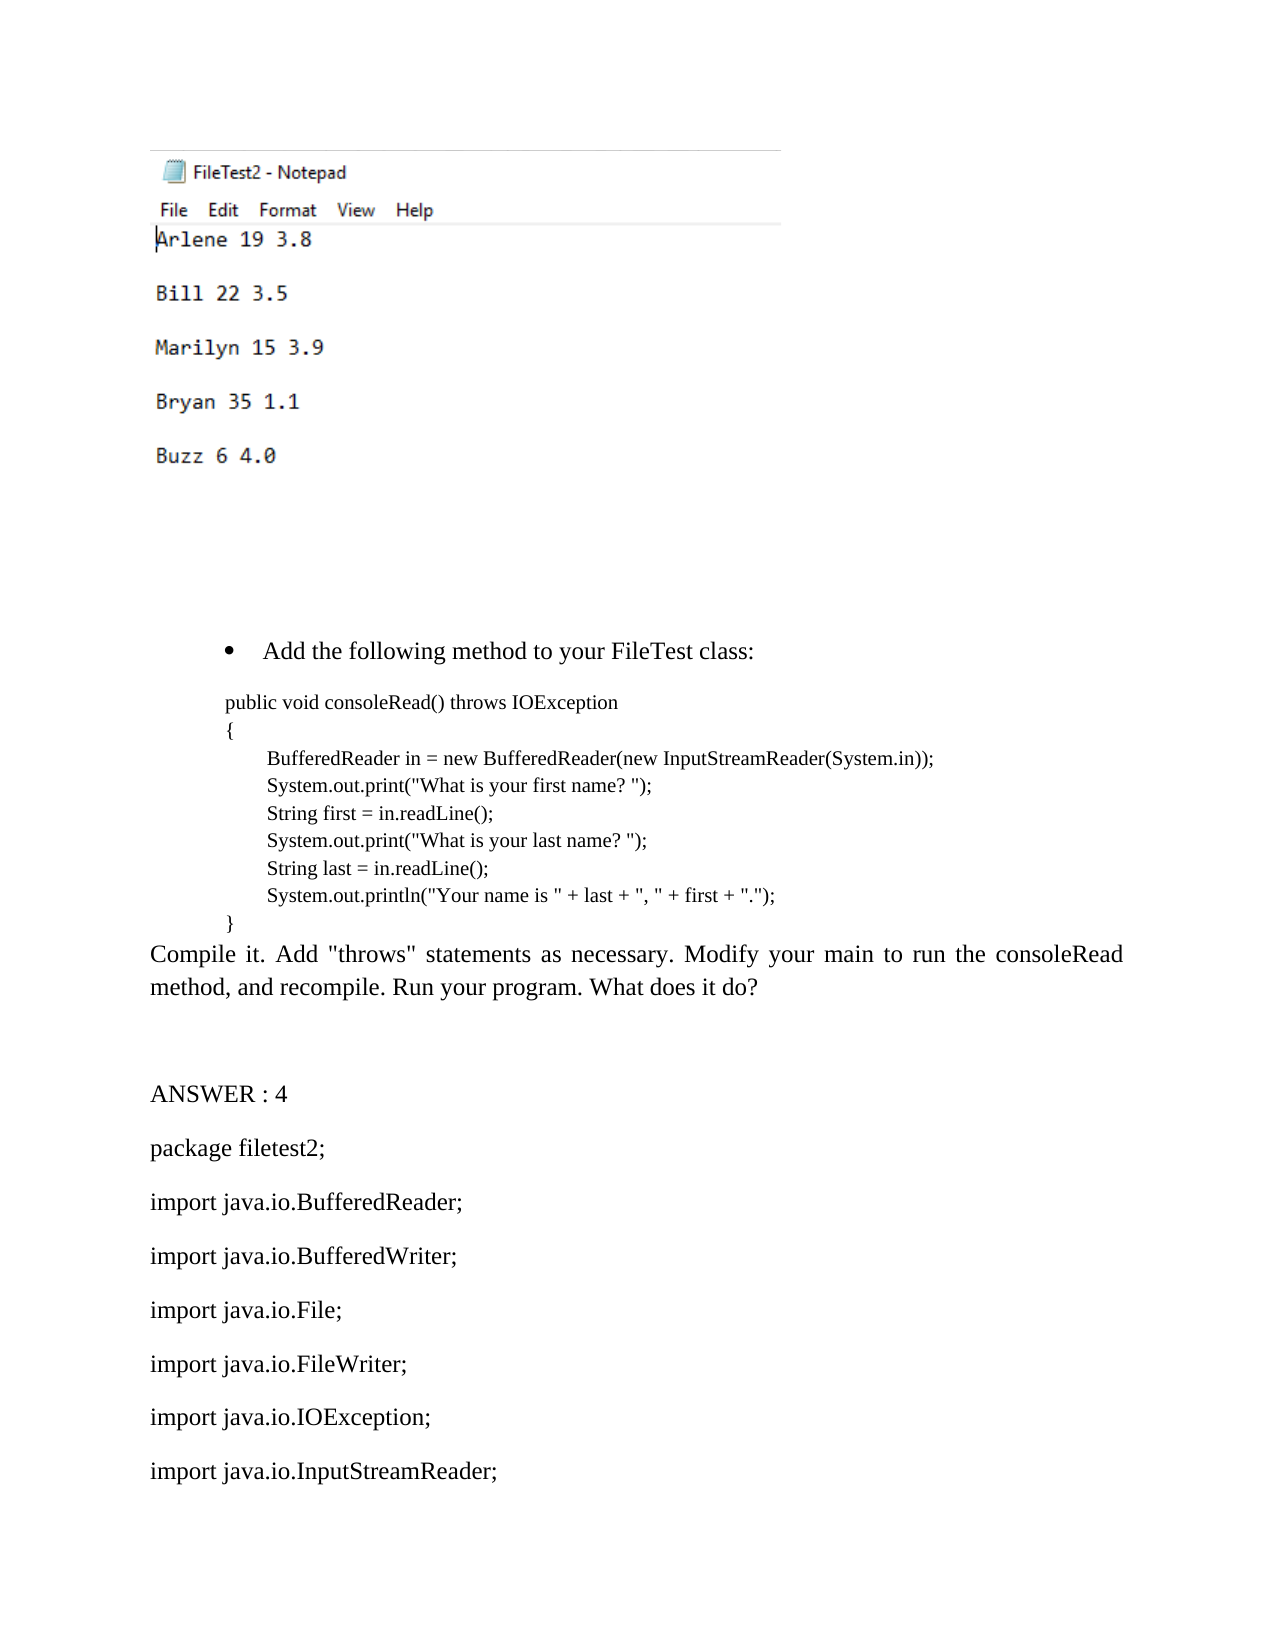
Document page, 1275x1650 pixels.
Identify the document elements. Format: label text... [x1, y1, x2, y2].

text ANSWER : 4 [150, 1079, 1125, 1108]
text import java.io.BufferedReader; [150, 1187, 1125, 1216]
text } [225, 911, 1125, 935]
text System.out.println("Your name is " + last + ", " + first + "."); [225, 883, 1125, 907]
text String first = in.readLine(); [225, 801, 1125, 825]
text import java.io.FileWriter; [150, 1349, 1125, 1377]
text import java.io.InputStreamReader; [150, 1456, 1125, 1485]
text import java.io.IOException; [150, 1402, 1125, 1431]
list Add the following method to your FileTest class: [225, 636, 1125, 665]
text Compile it. Add "throws" statements as necessary. Modify your main to run the consoleRead method, and recompile. Run your program. What does it do? [150, 939, 1125, 1000]
text BufferedReader in = new BufferedReader(new InputStreamReader(System.in)); [225, 745, 1125, 769]
text import java.io.File; [150, 1295, 1125, 1323]
text System.out.print("What is your first name? "); [225, 773, 1125, 797]
text { [225, 718, 1125, 742]
text package filetest2; [150, 1133, 1125, 1162]
text String last = in.readLine(); [225, 856, 1125, 880]
picture [150, 150, 782, 612]
text System.out.print("What is your last name? "); [225, 828, 1125, 852]
text import java.io.BufferedWriter; [150, 1241, 1125, 1270]
text public void consoleRead() throws IOException [225, 690, 1125, 714]
